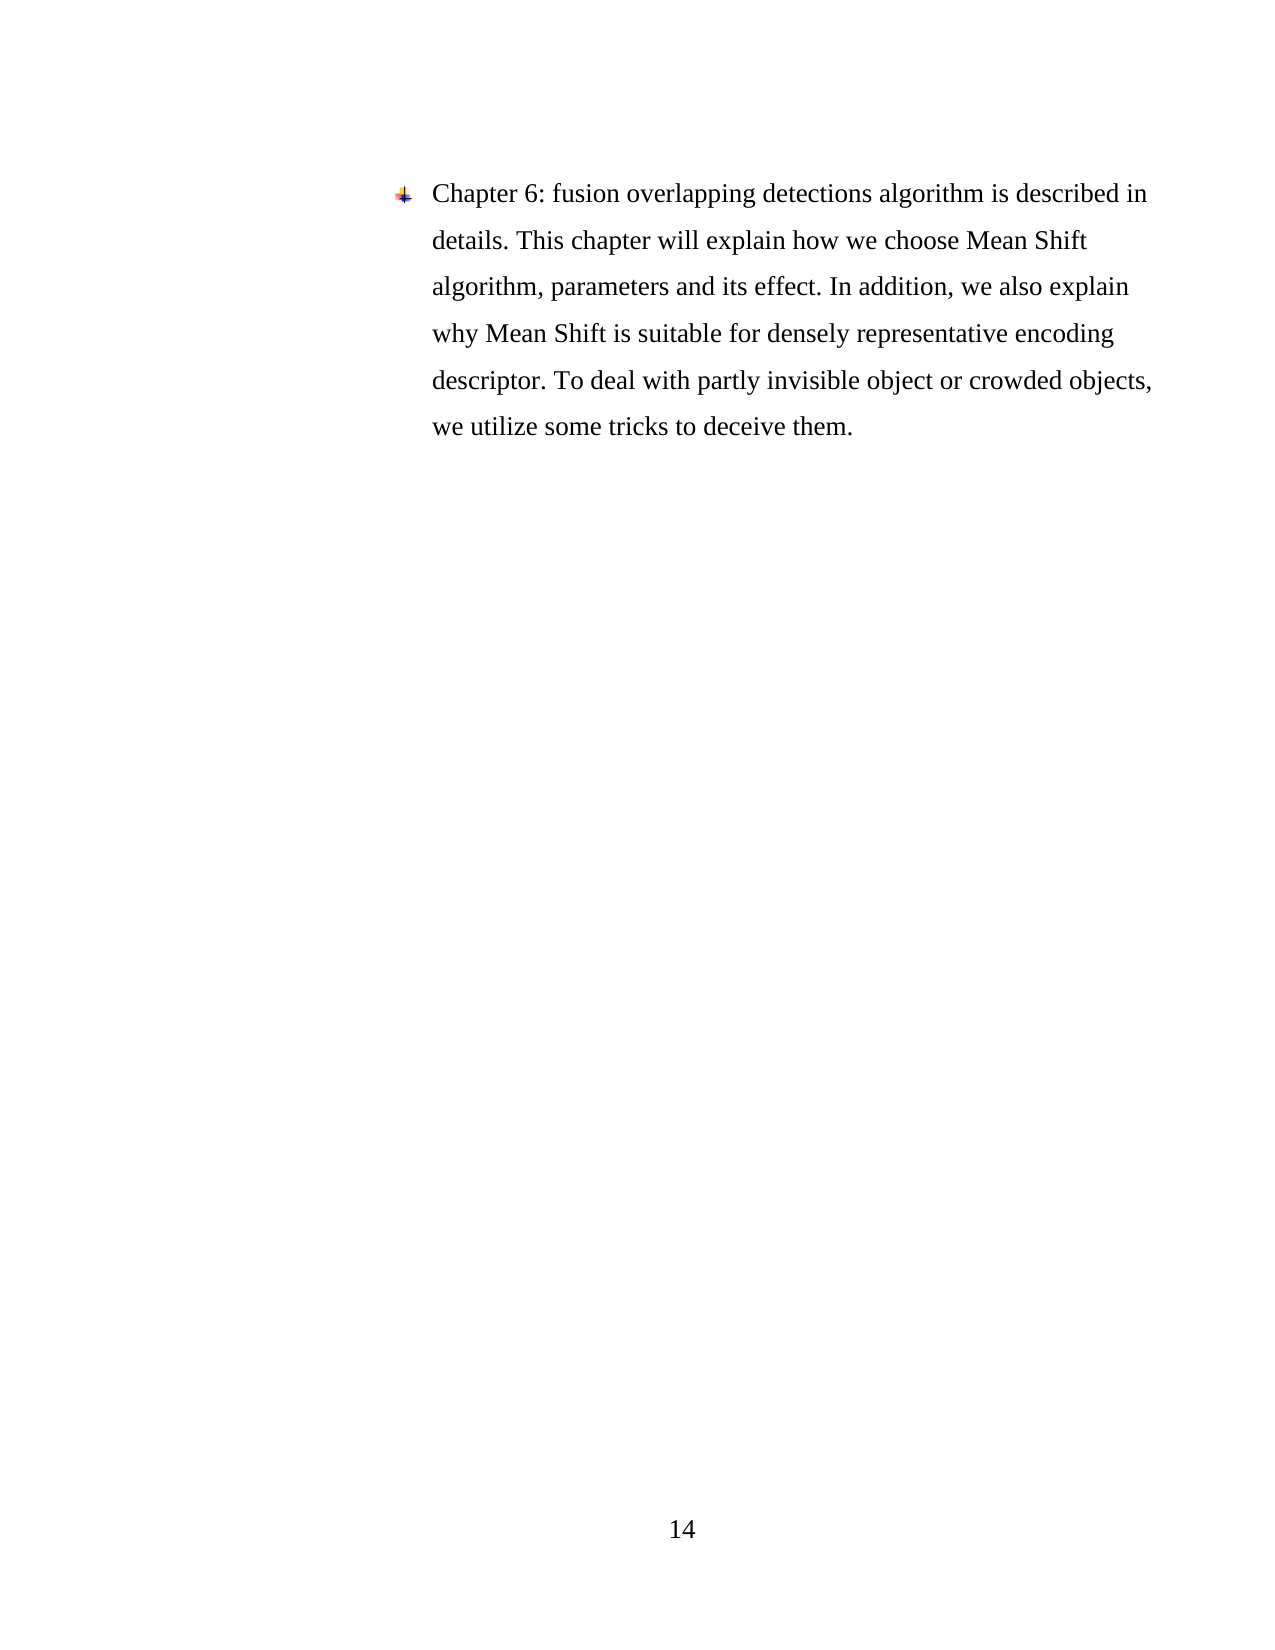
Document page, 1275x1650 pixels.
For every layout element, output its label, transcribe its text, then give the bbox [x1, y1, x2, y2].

list Chapter 6: fusion overlapping detections algorithm is described in details. This chapter will explain how we choose Mean Shift algorithm, parameters and its effect. In addition, we also explain why Mean Shift is suitable for densely representative encoding descriptor. To deal with partly invisible object or crowded objects, we utilize some tricks to deceive them. [394, 177, 1157, 442]
picture [395, 185, 412, 203]
